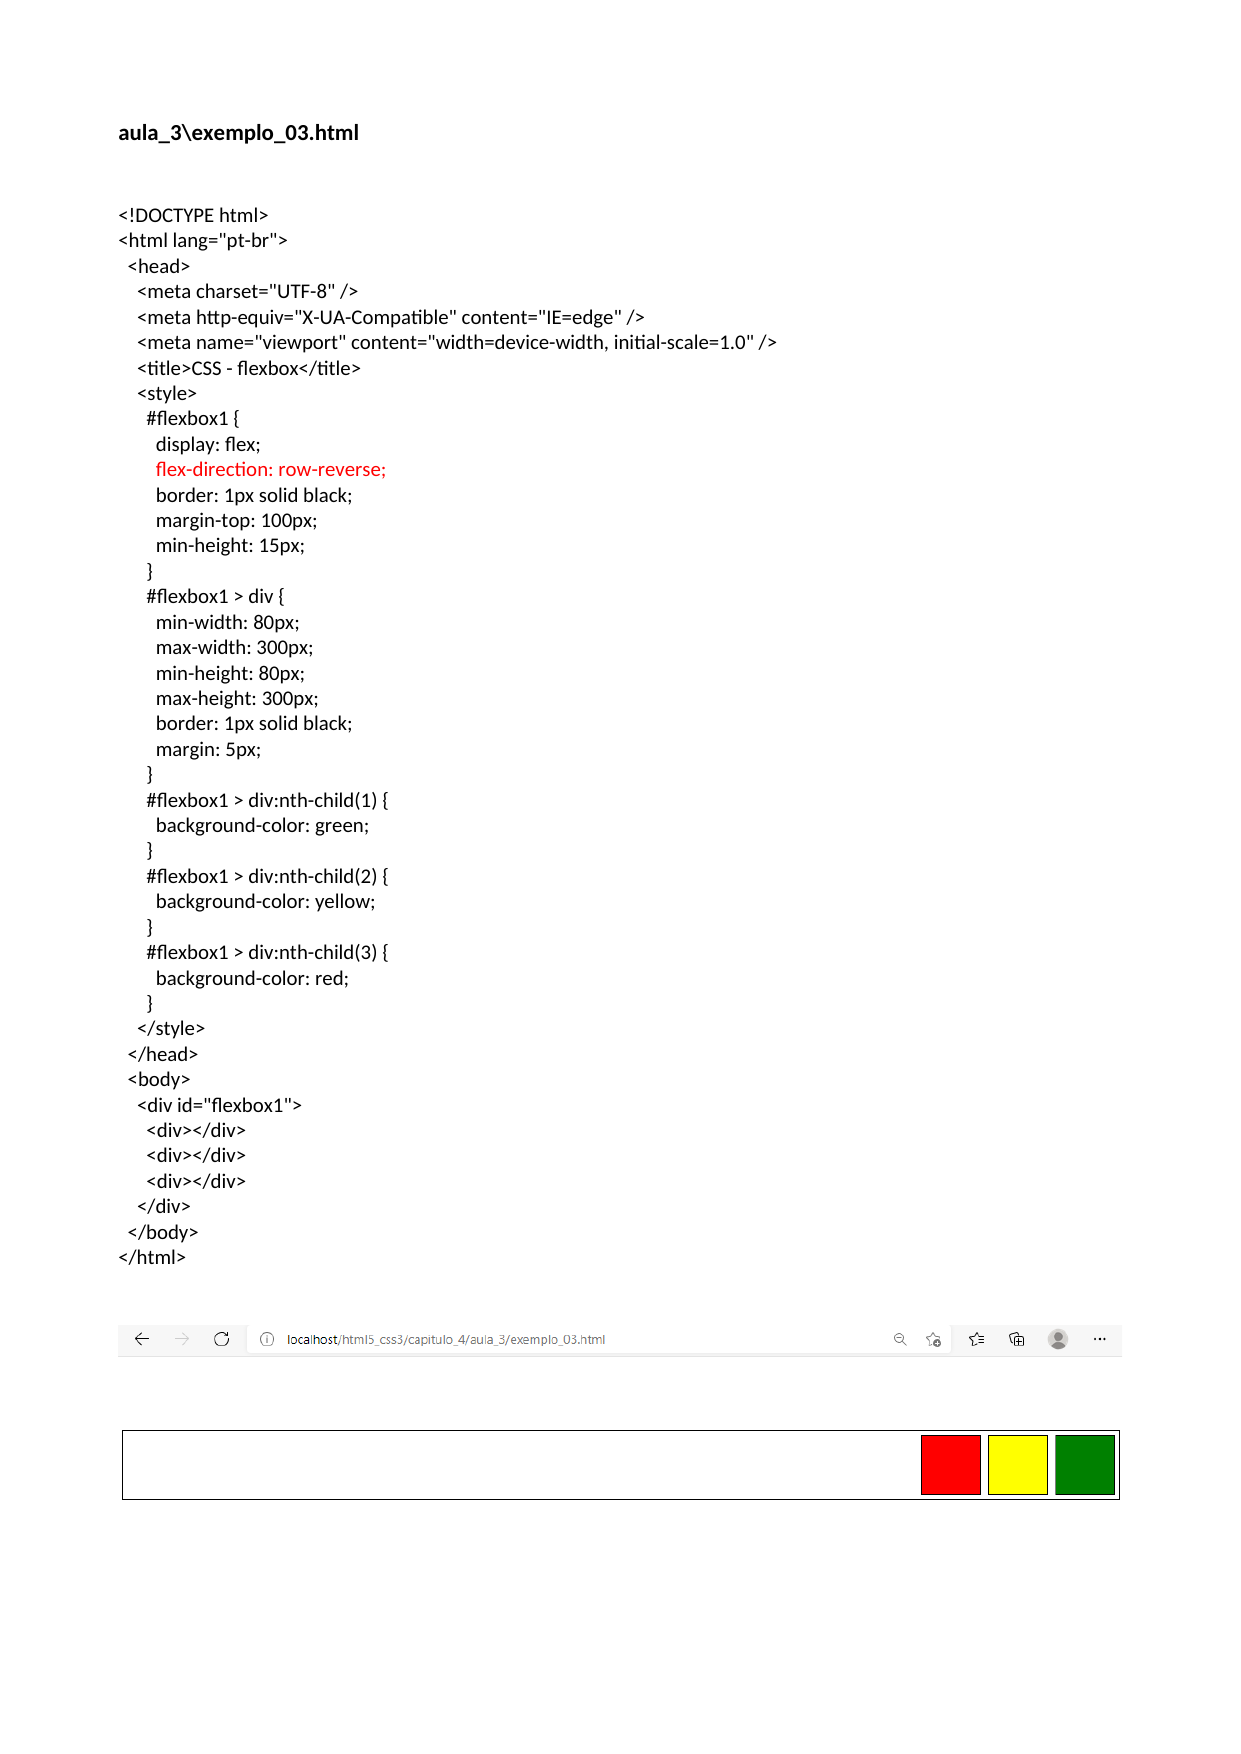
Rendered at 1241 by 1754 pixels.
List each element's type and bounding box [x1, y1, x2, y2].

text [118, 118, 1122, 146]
picture [118, 1325, 1123, 1503]
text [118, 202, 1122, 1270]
